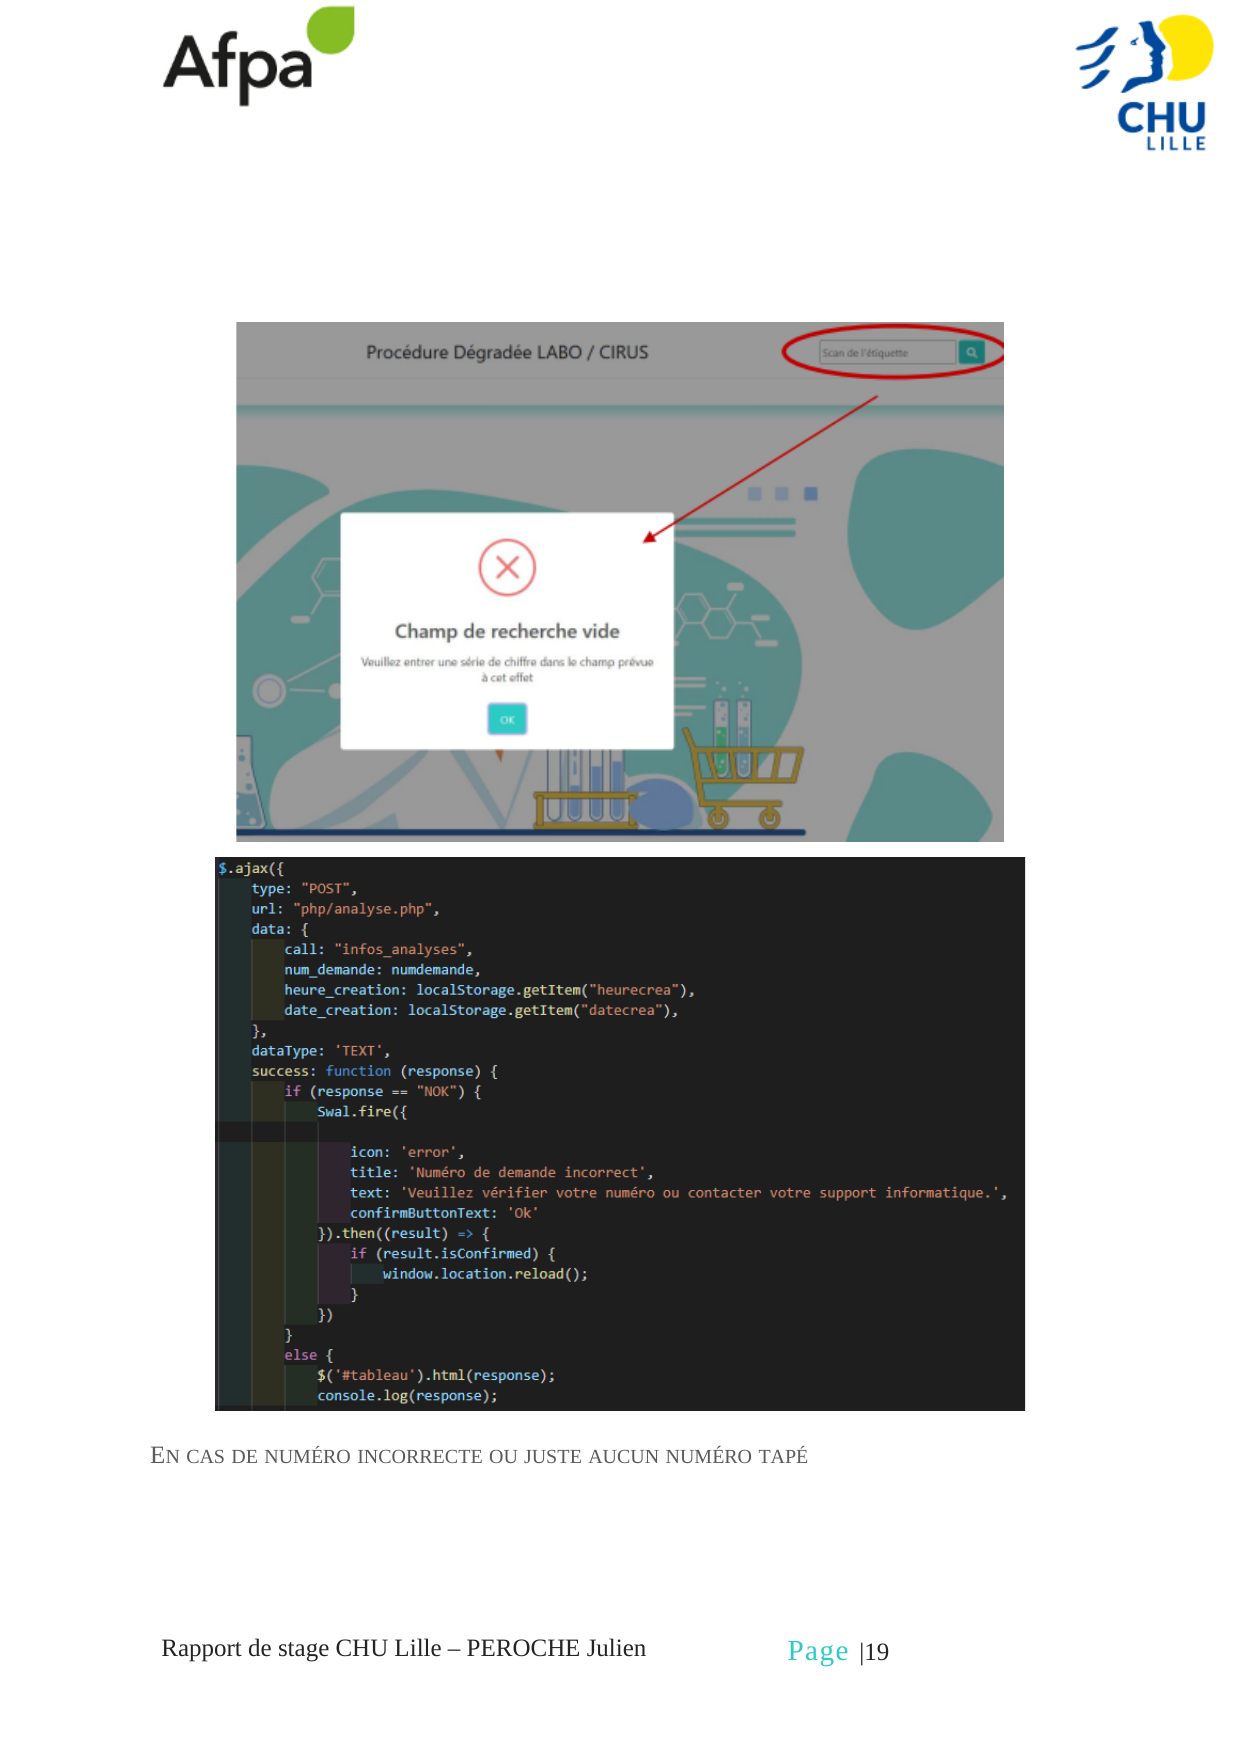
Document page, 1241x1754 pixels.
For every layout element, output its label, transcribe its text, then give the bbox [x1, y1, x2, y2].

picture [215, 857, 1026, 1411]
picture [1068, 0, 1227, 166]
picture [236, 322, 1004, 842]
picture [161, 0, 355, 112]
